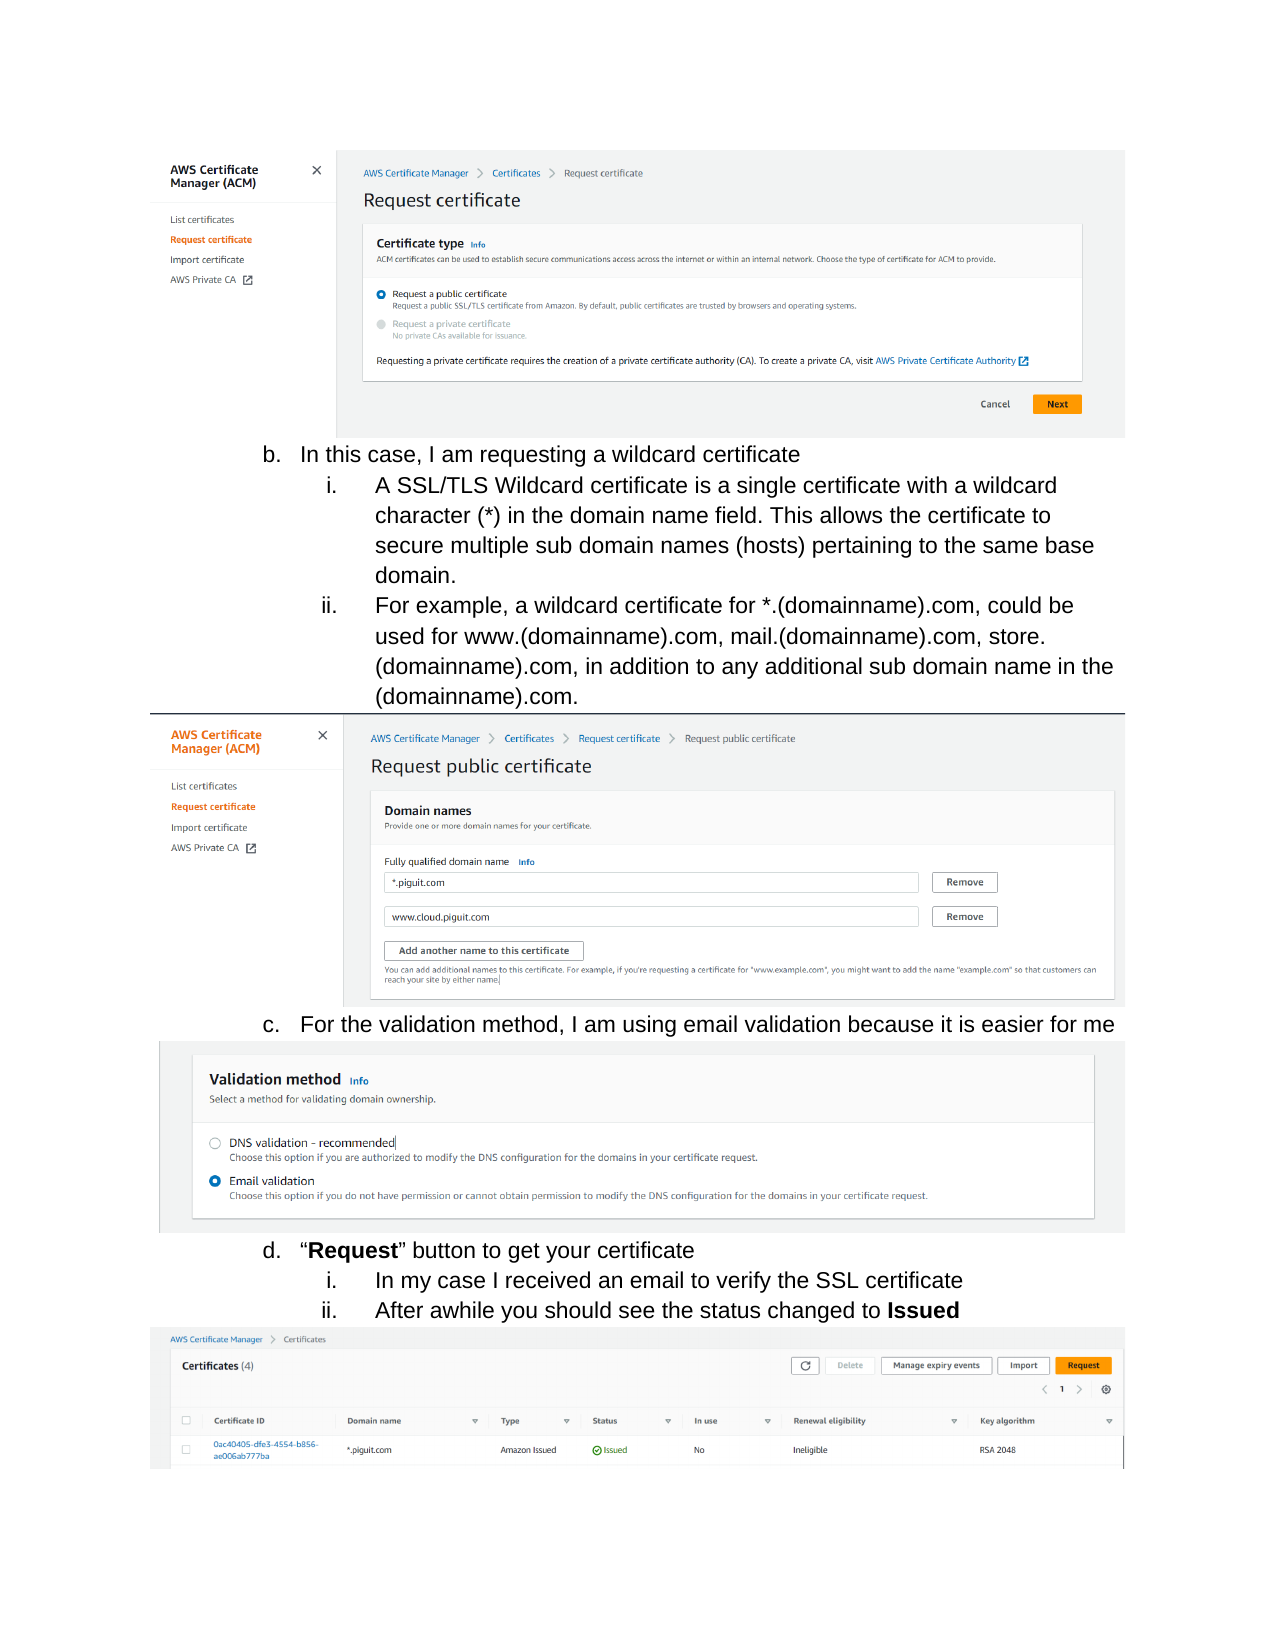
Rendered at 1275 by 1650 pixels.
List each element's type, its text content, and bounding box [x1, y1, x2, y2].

list A SSL/TLS Wildcard certificate is a single certificate with a wildcard character (*) in the domain name field. This allows the certificate to secure multiple sub domain names (hosts) pertaining to the same base domain. [337, 472, 1125, 588]
list For the validation method, I am using email validation because it is easier for me [262, 1011, 1125, 1037]
picture [150, 1041, 1125, 1233]
picture [150, 150, 1125, 438]
list “Request” button to get your certificate [262, 1237, 1125, 1263]
picture [150, 713, 1125, 1007]
list In this case, I am requesting a wildcard certificate [262, 441, 1125, 468]
list In my case I received an email to verify the SSL certificate [337, 1267, 1125, 1293]
list After awhile you should see the status changed to Issued [337, 1297, 1125, 1323]
picture [150, 1327, 1125, 1469]
list For example, a wildcard certificate for *.(domainname).com, could be used for www.(domainname).com, mail.(domainname).com, store.(domainname).com, in addition to any additional sub domain name in the (domainname).com. [337, 592, 1125, 709]
